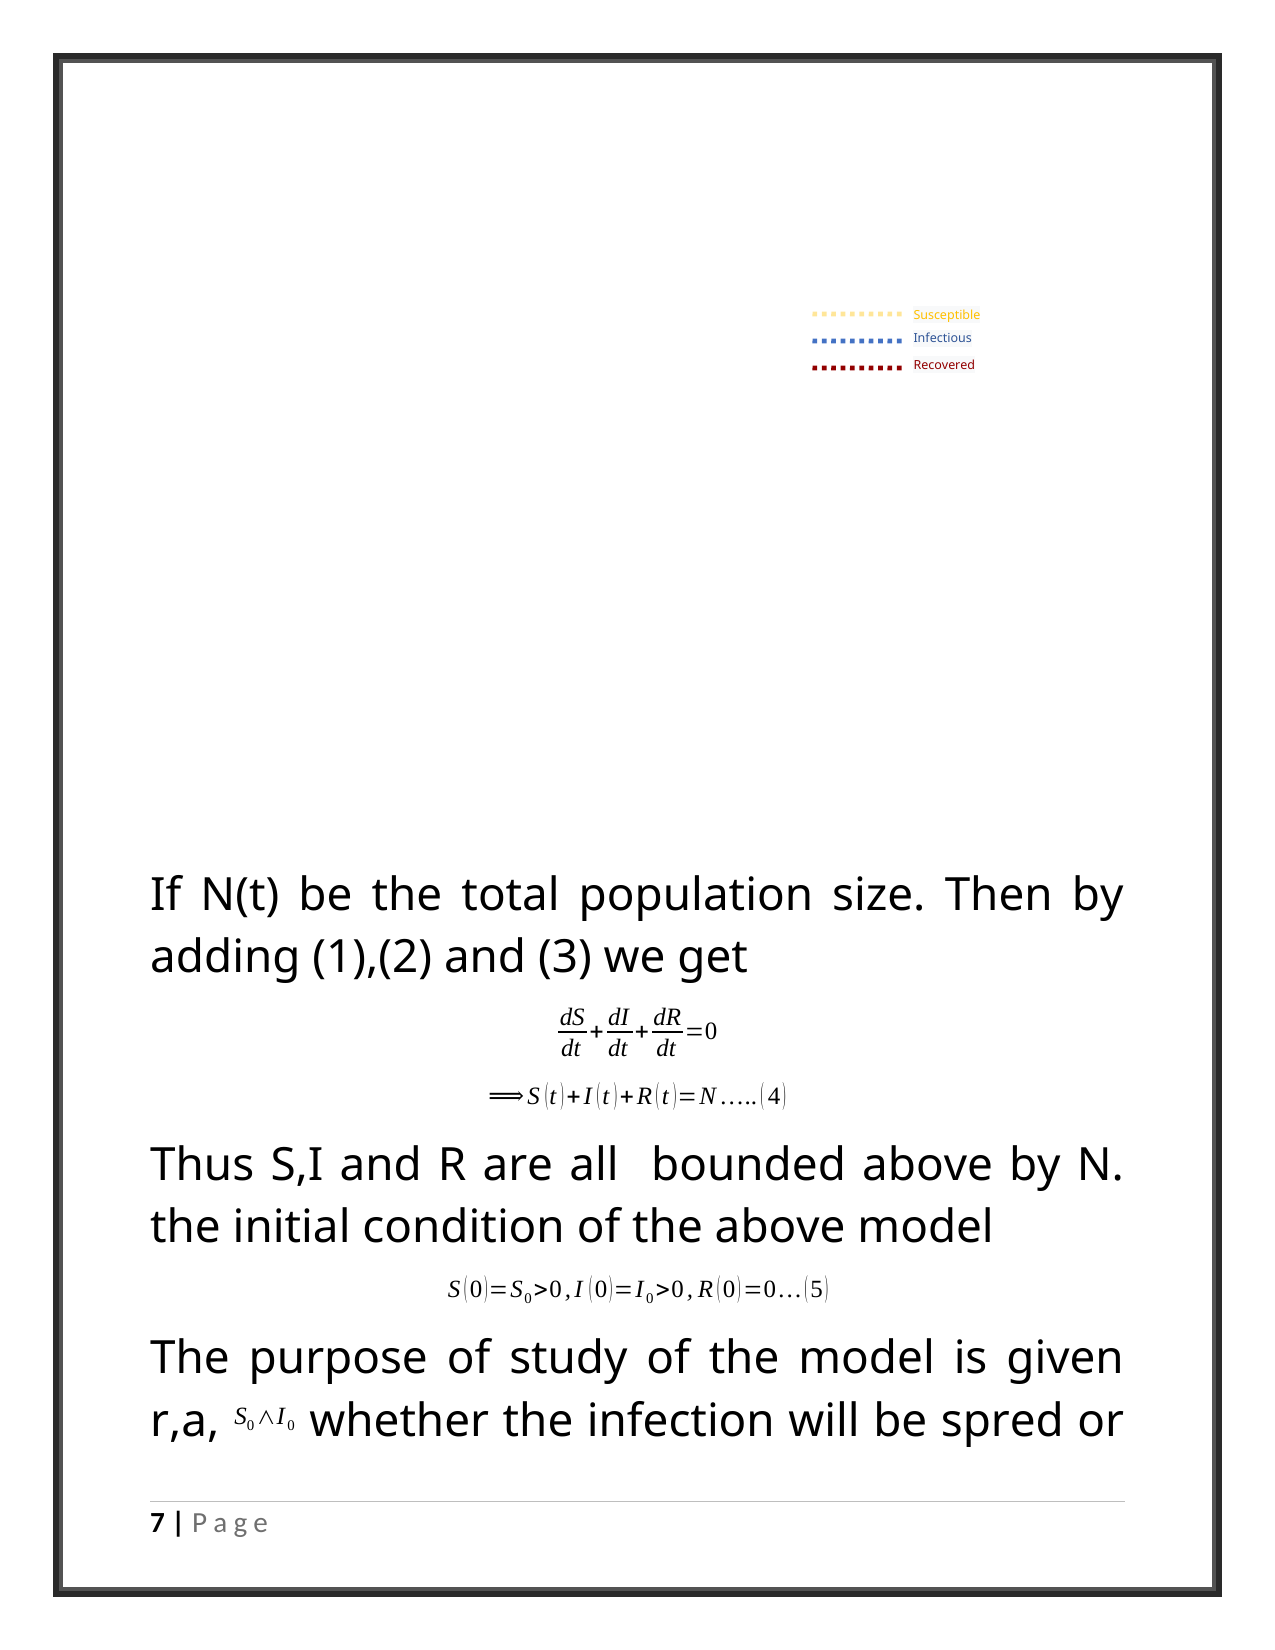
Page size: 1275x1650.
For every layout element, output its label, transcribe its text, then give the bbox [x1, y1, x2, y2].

text If N(t) be the total population size. Then by adding (1),(2) and (3) we get [150, 862, 1125, 986]
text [150, 1325, 1125, 1449]
text Thus S,I and R are all bounded above by N. the initial condition of the above model [150, 1131, 1125, 1256]
